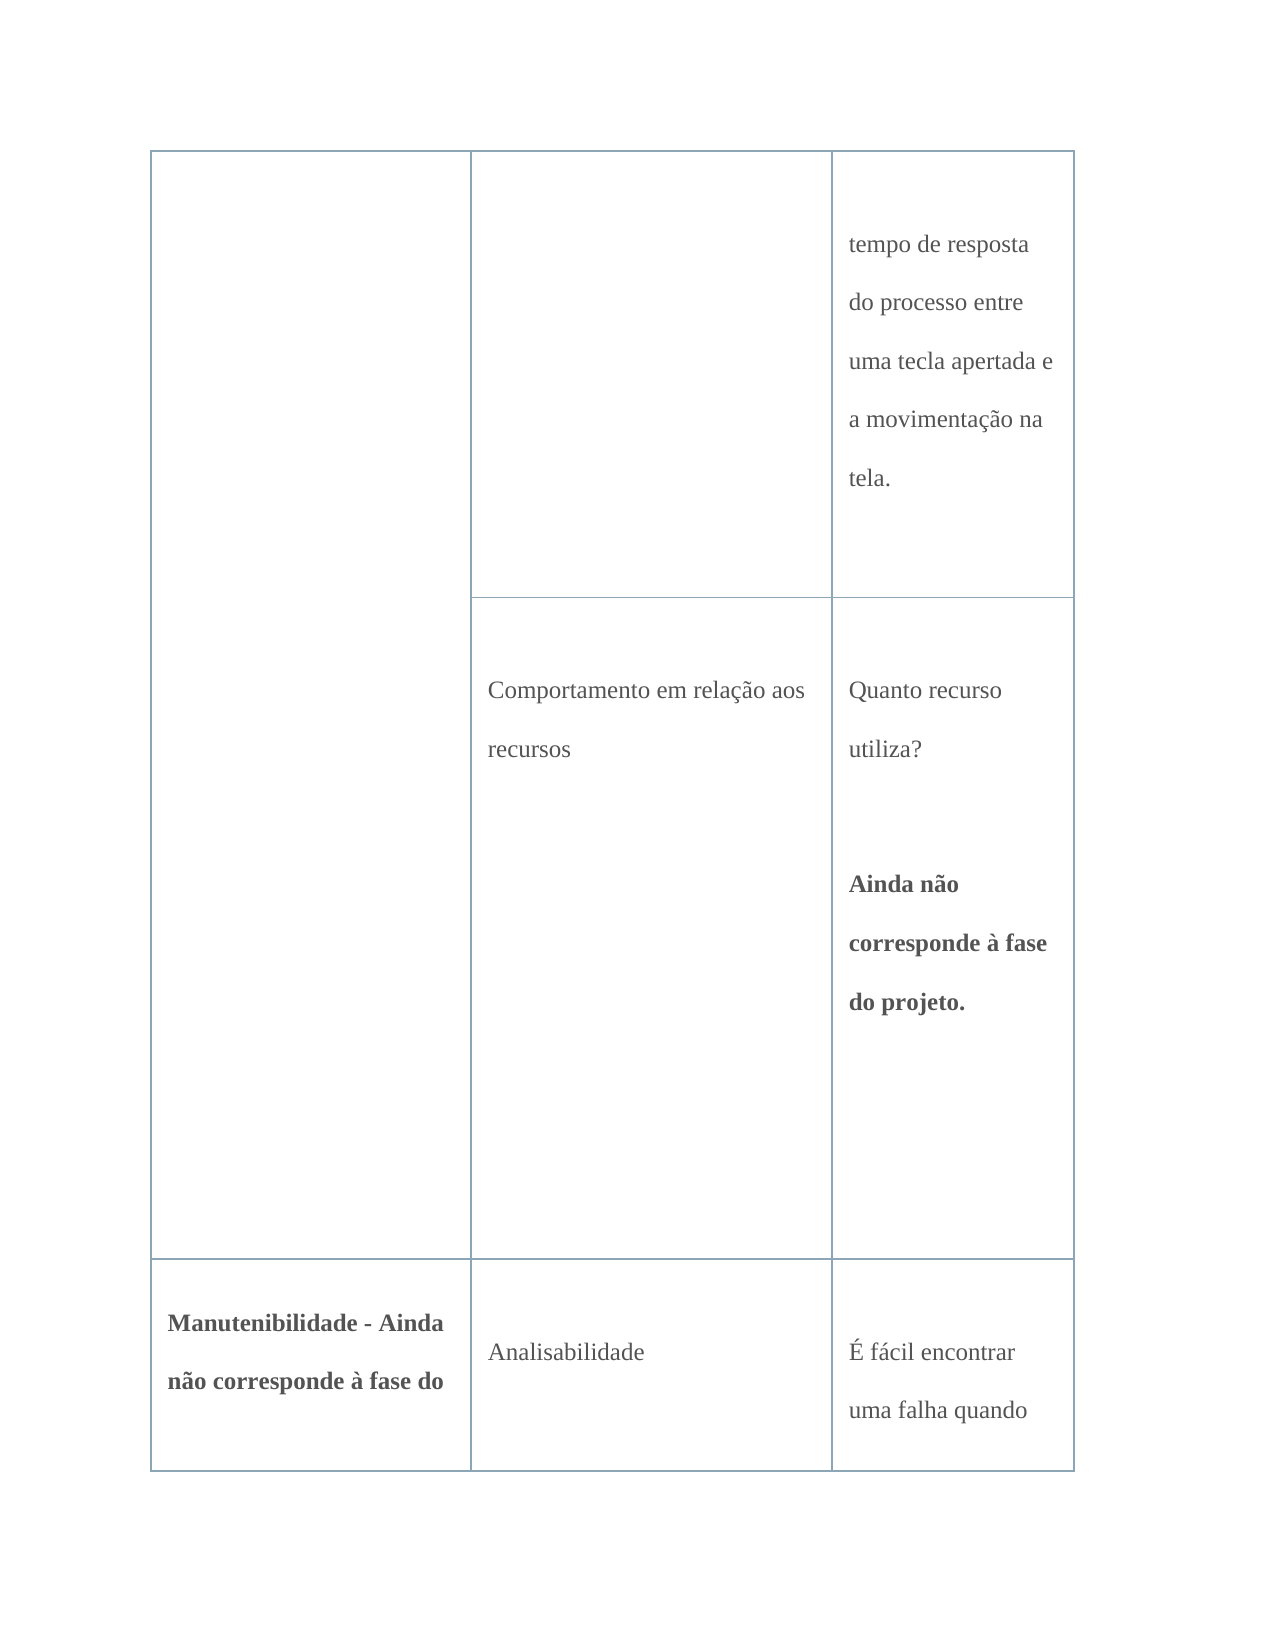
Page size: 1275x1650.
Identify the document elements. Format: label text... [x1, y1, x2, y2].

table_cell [152, 152, 470, 1258]
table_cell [833, 152, 1073, 596]
table_cell Analisabilidade [472, 1260, 831, 1470]
table_cell Quanto recurso utiliza? Ainda não corresponde à fase do projeto. [833, 598, 1073, 1258]
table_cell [152, 1260, 470, 1470]
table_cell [833, 1260, 1073, 1470]
table_cell Comportamento em relação aos recursos [472, 598, 831, 1258]
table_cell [472, 152, 831, 596]
